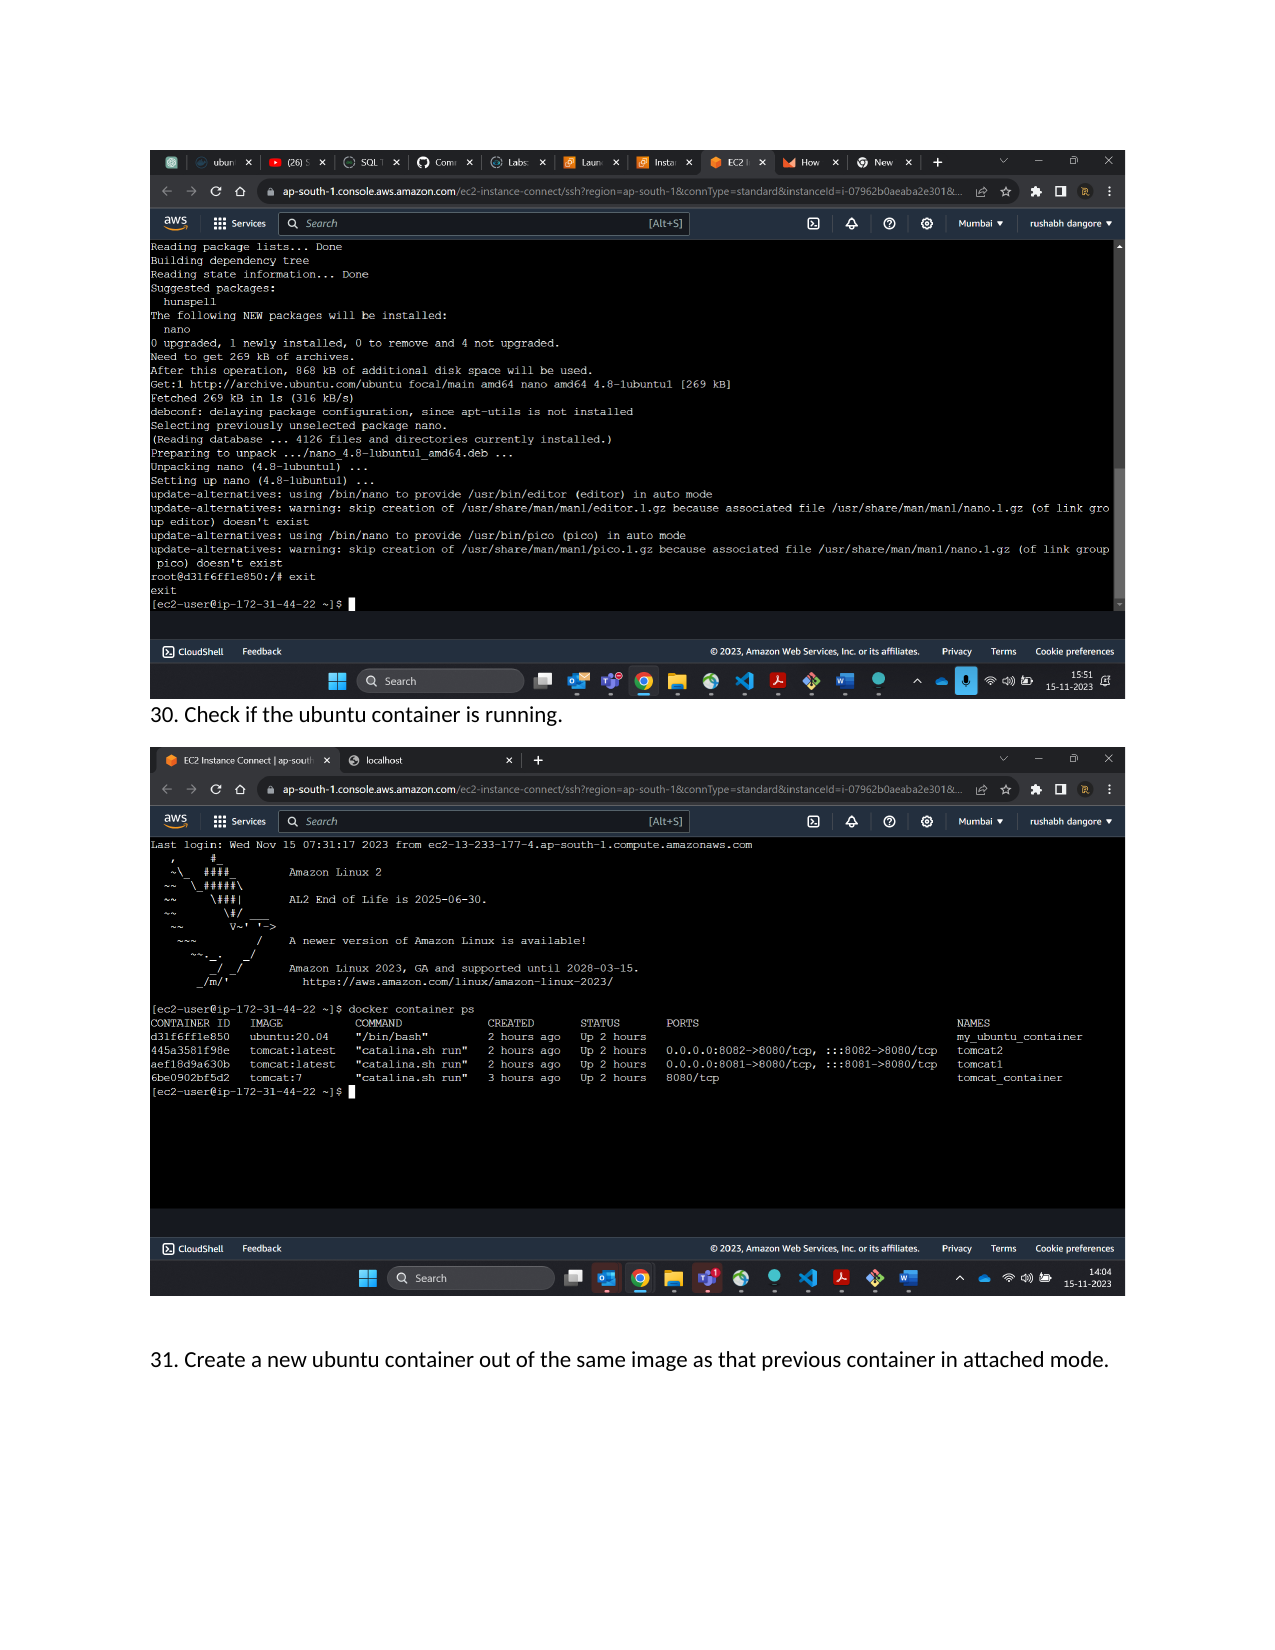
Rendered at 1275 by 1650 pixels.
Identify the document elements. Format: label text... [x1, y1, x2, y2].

text 30. Check if the ubuntu container is running. [150, 699, 1125, 729]
text 31. Create a new ubuntu container out of the same image as that previous container in attached mode. [150, 1315, 1125, 1373]
picture [150, 747, 1125, 1296]
picture [150, 150, 1125, 699]
